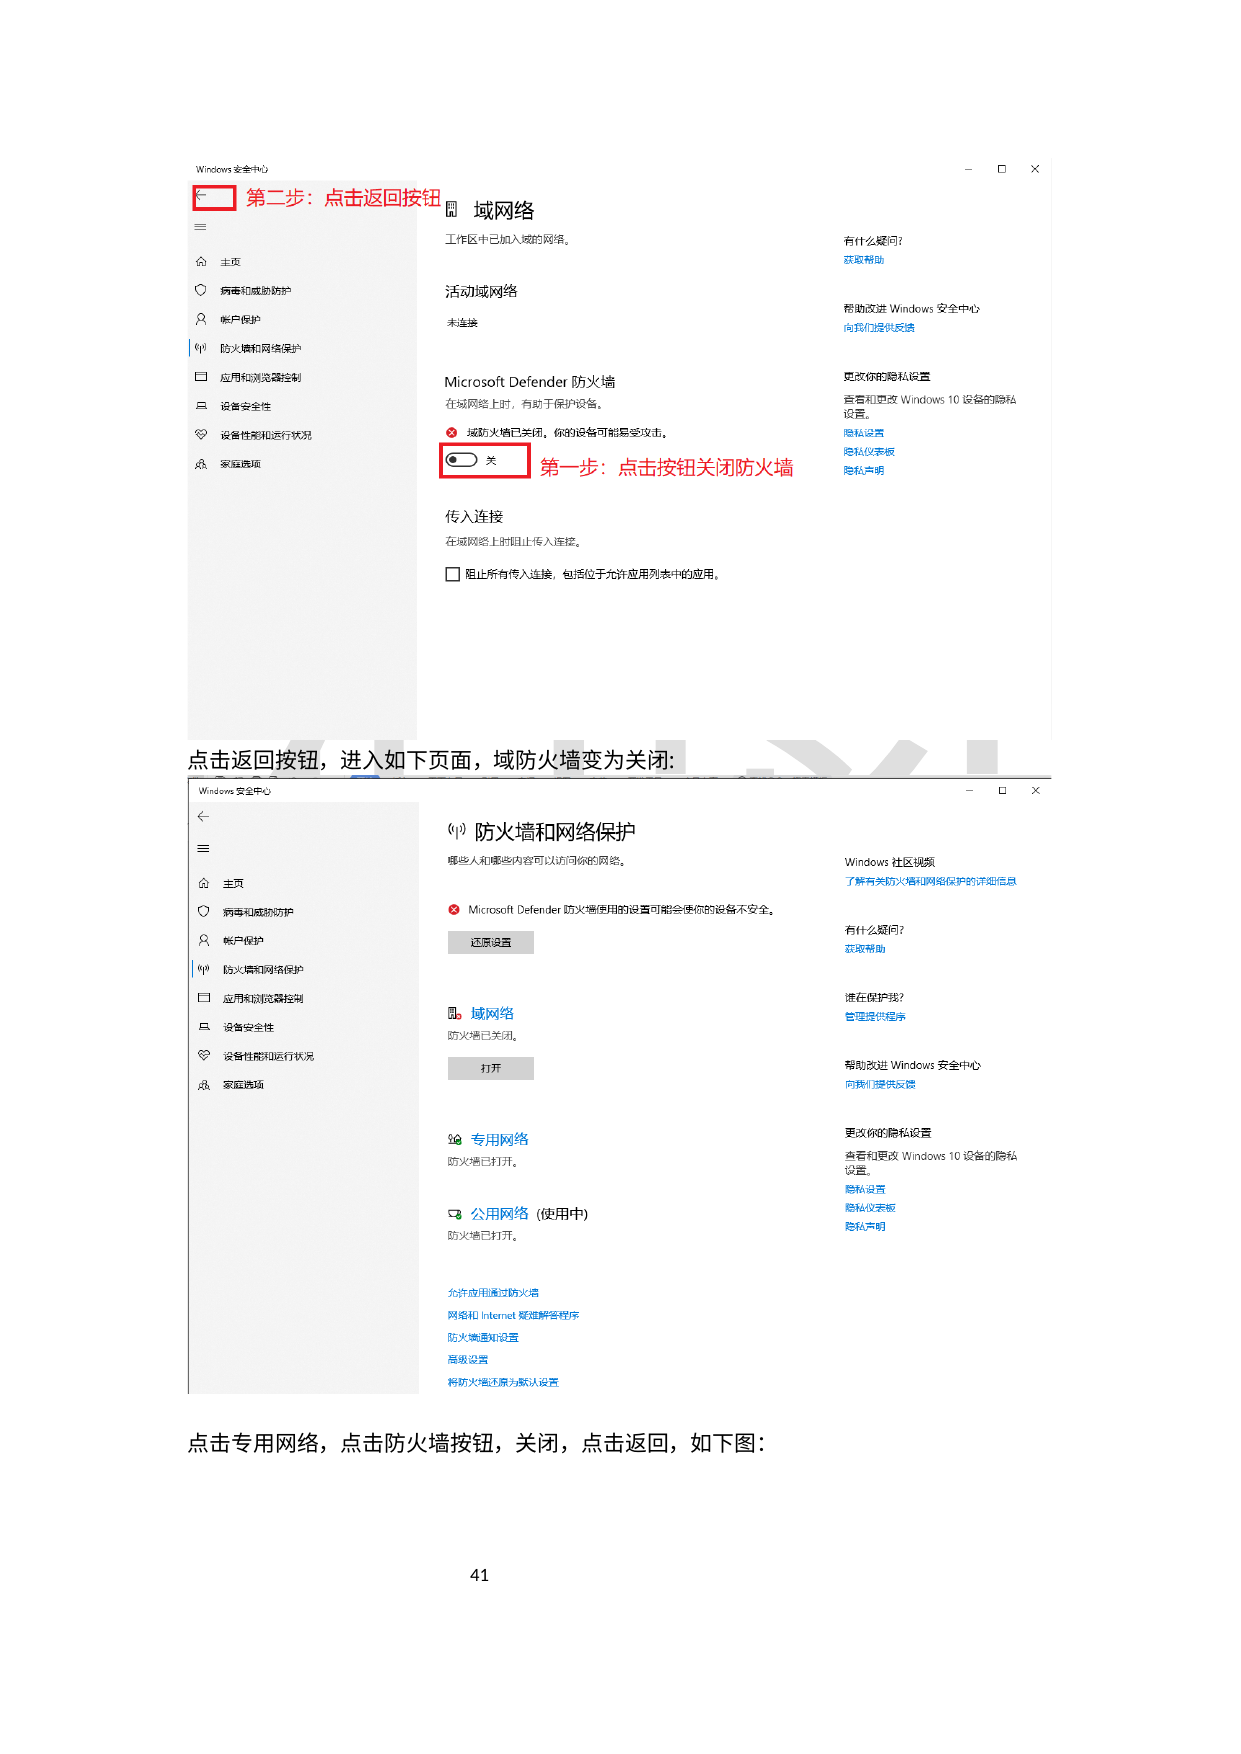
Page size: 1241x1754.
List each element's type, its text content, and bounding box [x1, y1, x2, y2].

picture [187, 775, 1052, 1394]
picture [187, 158, 1052, 740]
text 点击专用网络，点击防火墙按钮，关闭，点击返回，如下图： [187, 1426, 1053, 1458]
text 点击返回按钮，进入如下页面，域防火墙变为关闭: [187, 743, 1053, 776]
